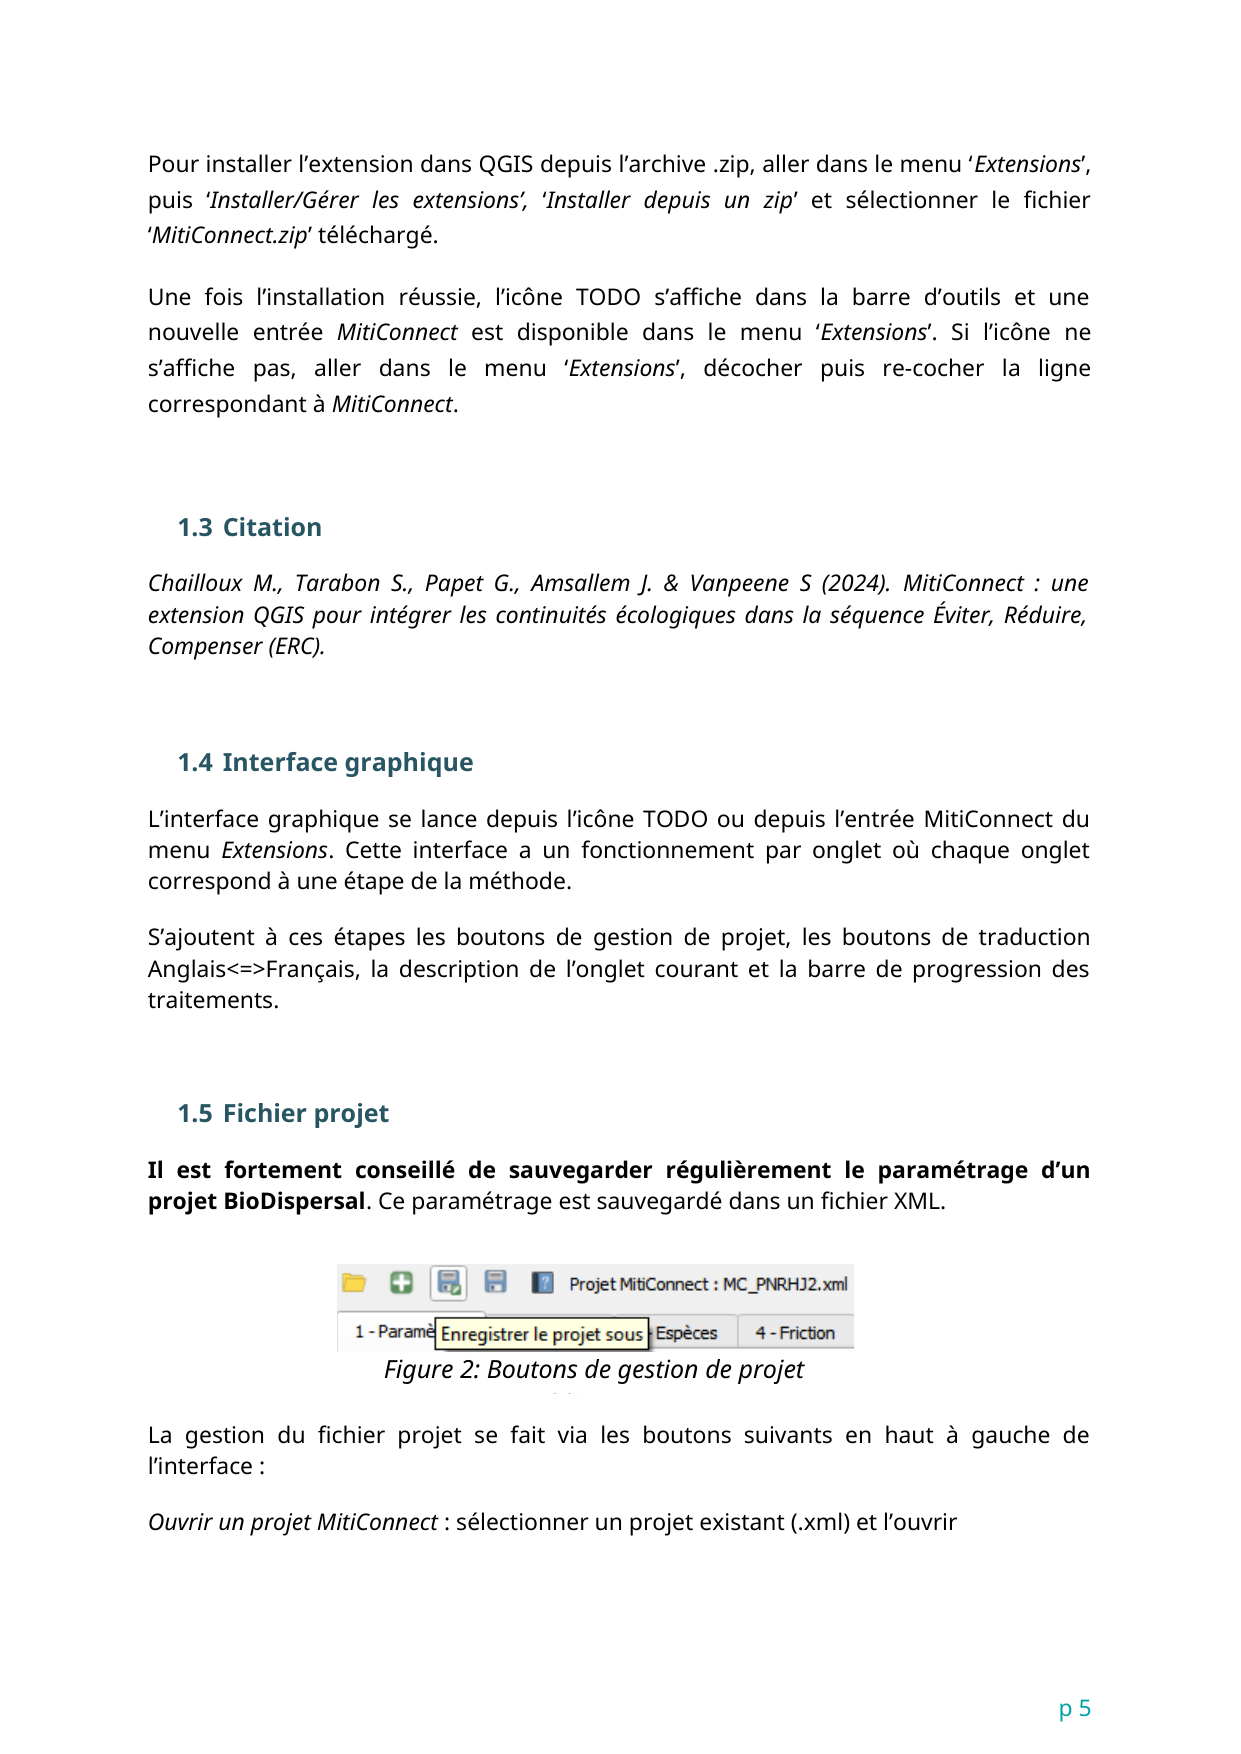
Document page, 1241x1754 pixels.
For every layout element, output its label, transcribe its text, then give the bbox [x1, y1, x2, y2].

subtitle Interface graphique [177, 745, 1091, 777]
text L’interface graphique se lance depuis l’icône TODO ou depuis l’entrée MitiConnect du menu Extensions. Cette interface a un fonctionnement par onglet où chaque onglet correspond à une étape de la méthode. [148, 802, 1091, 896]
text Il est fortement conseillé de sauvegarder régulièrement le paramétrage d’un projet BioDispersal. Ce paramétrage est sauvegardé dans un fichier XML. [148, 1153, 1091, 1216]
subtitle Citation [177, 510, 1091, 542]
text Une fois l’installation réussie, l’icône TODO s’affiche dans la barre d’outils et une nouvelle entrée MitiConnect est disponible dans le menu ‘Extensions’. Si l’icône ne s’affiche pas, aller dans le menu ‘Extensions’, décocher puis re-cocher la ligne correspondant à MitiConnect. [148, 280, 1091, 419]
text La gestion du fichier projet se fait via les boutons suivants en haut à gauche de l’interface : [148, 1241, 1091, 1481]
subtitle Fichier projet [177, 1096, 1091, 1128]
text Chailloux M., Tarabon S., Papet G., Amsallem J. & Vanpeene S (2024). MitiConnect : une extension QGIS pour intégrer les continuités écologiques dans la séquence Éviter, Réduire, Compenser (ERC). [148, 567, 1091, 661]
text Ouvrir un projet MitiConnect : sélectionner un projet existant (.xml) et l’ouvrir [148, 1506, 1091, 1538]
picture [337, 1264, 855, 1352]
text Pour installer l’extension dans QGIS depuis l’archive .zip, aller dans le menu ‘Extensions’, puis ‘Installer/Gérer les extensions’, ‘Installer depuis un zip’ et sélectionner le fichier ‘MitiConnect.zip’ téléchargé. [148, 148, 1091, 251]
text S’ajoutent à ces étapes les boutons de gestion de projet, les boutons de traduction Anglais<=>Français, la description de l’onglet courant et la barre de progression des traitements. [148, 921, 1091, 1015]
